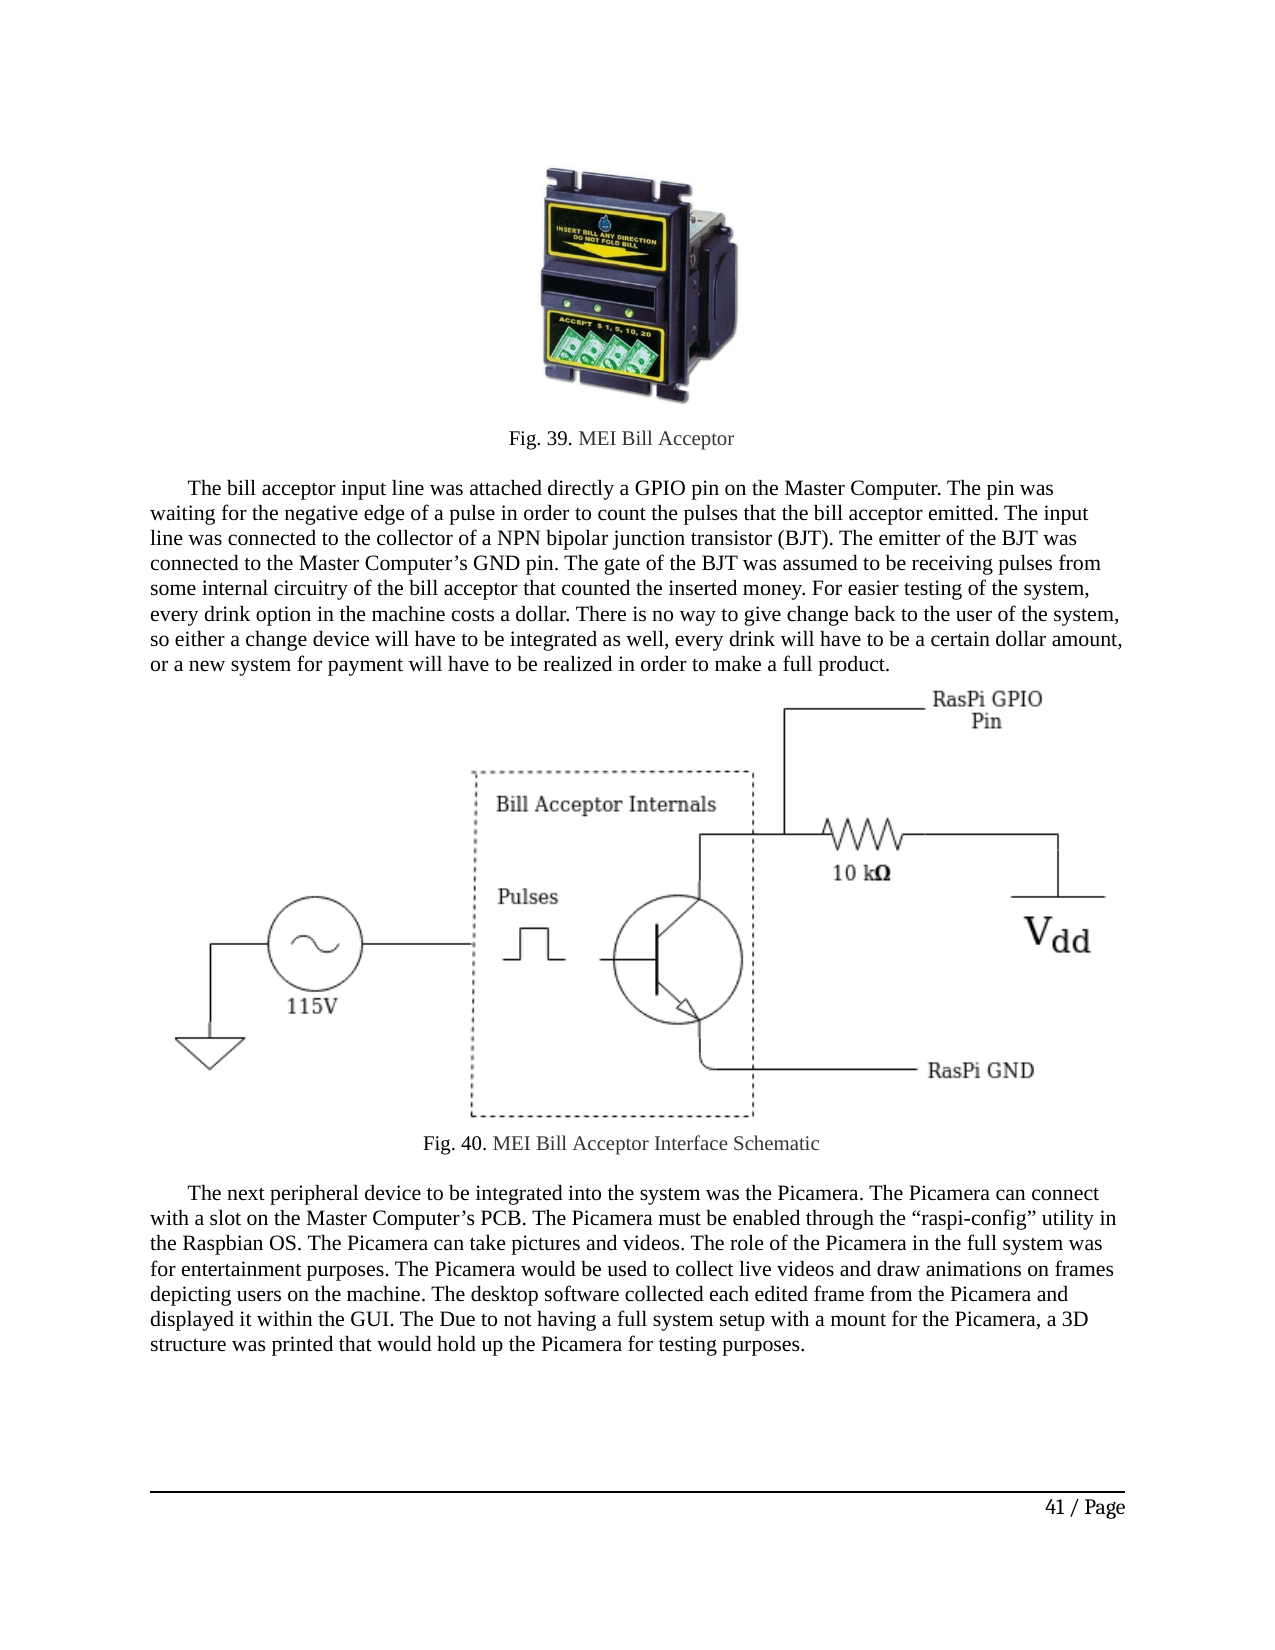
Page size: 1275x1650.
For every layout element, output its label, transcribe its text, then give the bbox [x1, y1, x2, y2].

text The bill acceptor input line was attached directly a GPIO pin on the Master Computer. The pin was waiting for the negative edge of a pulse in order to count the pulses that the bill acceptor emitted. The input line was connected to the collector of a NPN bipolar junction transistor (BJT). The emitter of the BJT was connected to the Master Computer’s GND pin. The gate of the BJT was assumed to be receiving pulses from some internal circuitry of the bill acceptor that counted the inserted money. For easier testing of the system, every drink option in the machine costs a dollar. There is no way to give change back to the user of the system, so either a change device will have to be integrated as well, every drink will have to be a certain dollar amount, or a new system for payment will have to be realized in order to make a full product. [150, 474, 1125, 676]
text MEI Bill Acceptor [150, 426, 1125, 449]
picture [174, 688, 1106, 1119]
text The next peripheral device to be integrated into the system was the Picamera. The Picamera can connect with a slot on the Master Computer’s PCB. The Picamera must be enabled through the “raspi-config” utility in the Raspbian OS. The Picamera can take pictures and videos. The role of the Picamera in the full system was for entertainment purposes. The Picamera would be used to collect live videos and draw animations on frames depicting users on the machine. The desktop software collected each edited frame from the Picamera and displayed it within the GUI. The Due to not having a full system setup with a mount for the Picamera, a 3D structure was printed that would hold up the Picamera for testing purposes. [150, 1180, 1125, 1356]
picture [521, 150, 754, 413]
text MEI Bill Acceptor Interface Schematic [150, 1131, 1125, 1155]
